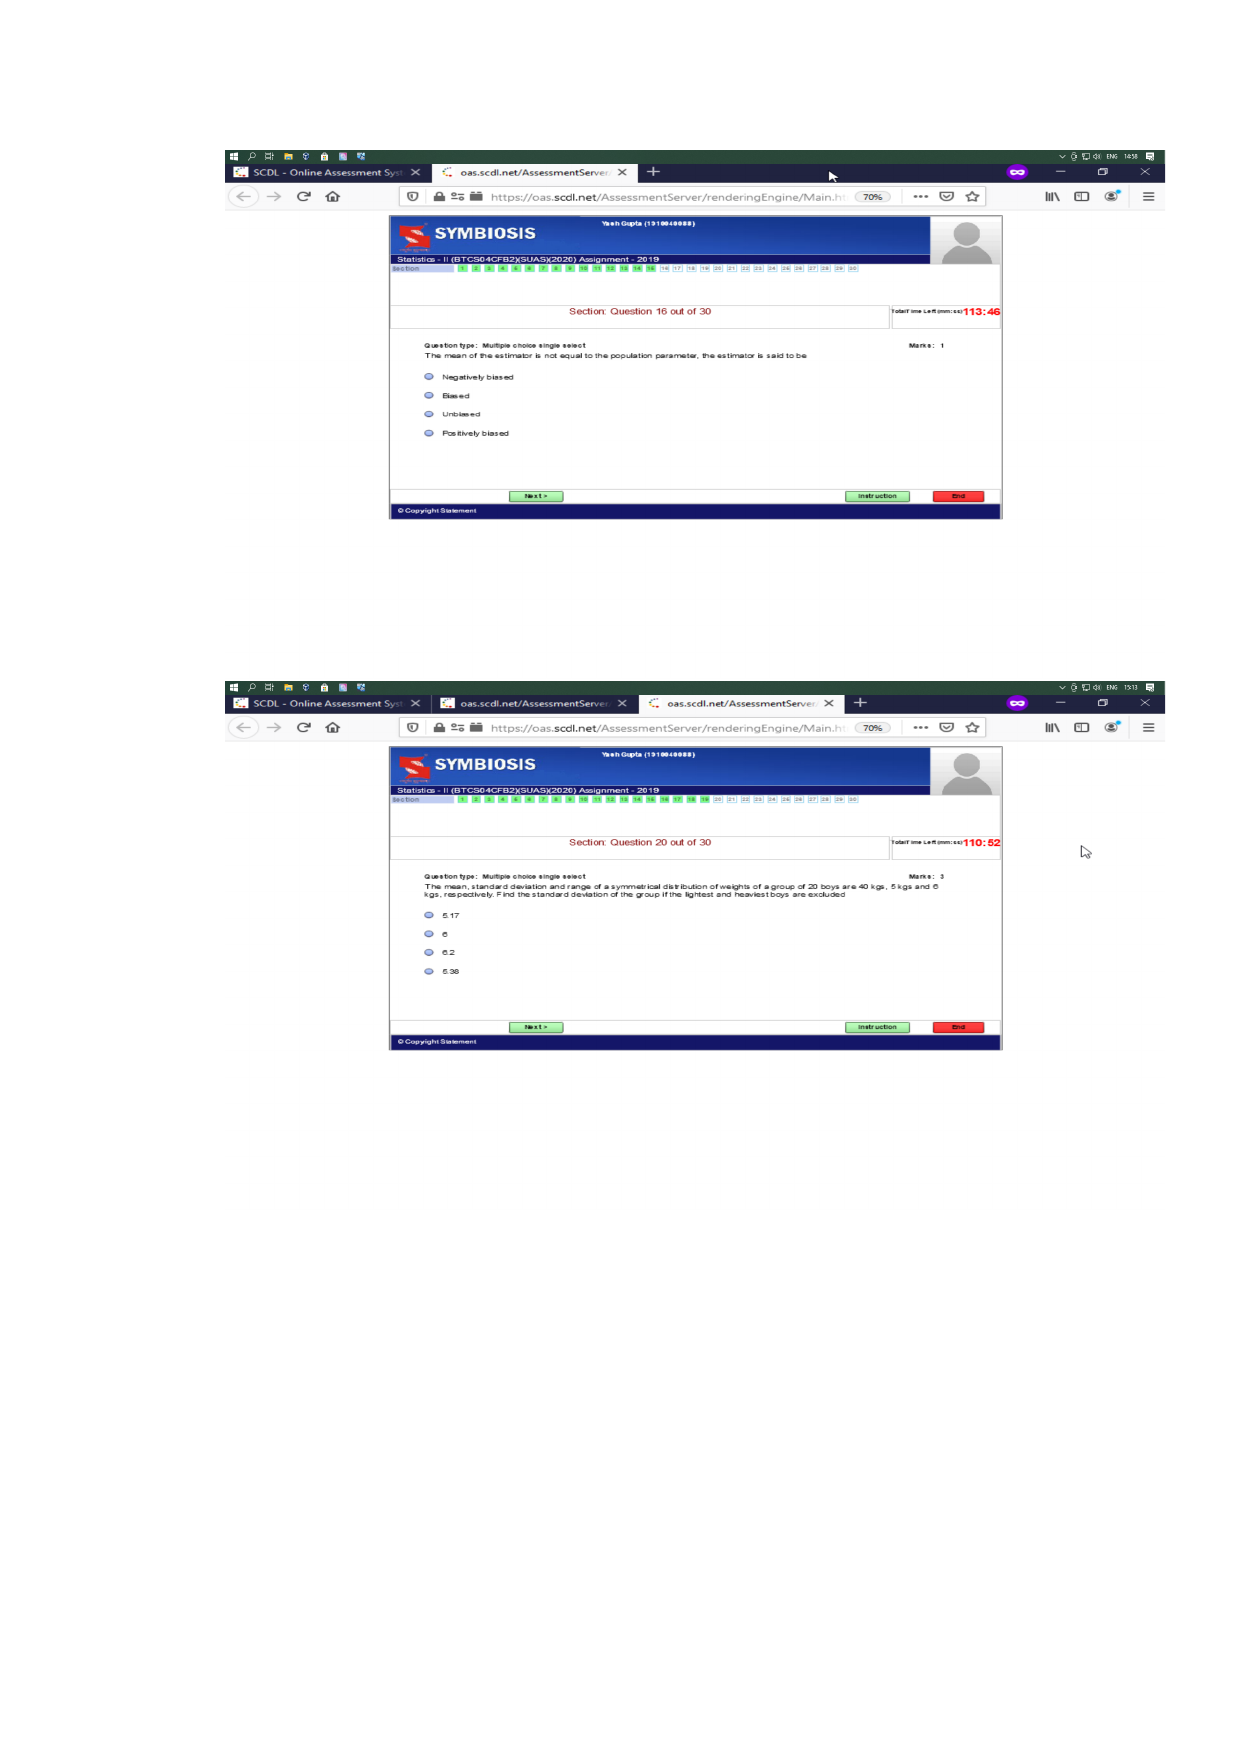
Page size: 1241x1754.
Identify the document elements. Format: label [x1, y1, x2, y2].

picture [225, 681, 1166, 1210]
picture [225, 150, 1166, 679]
